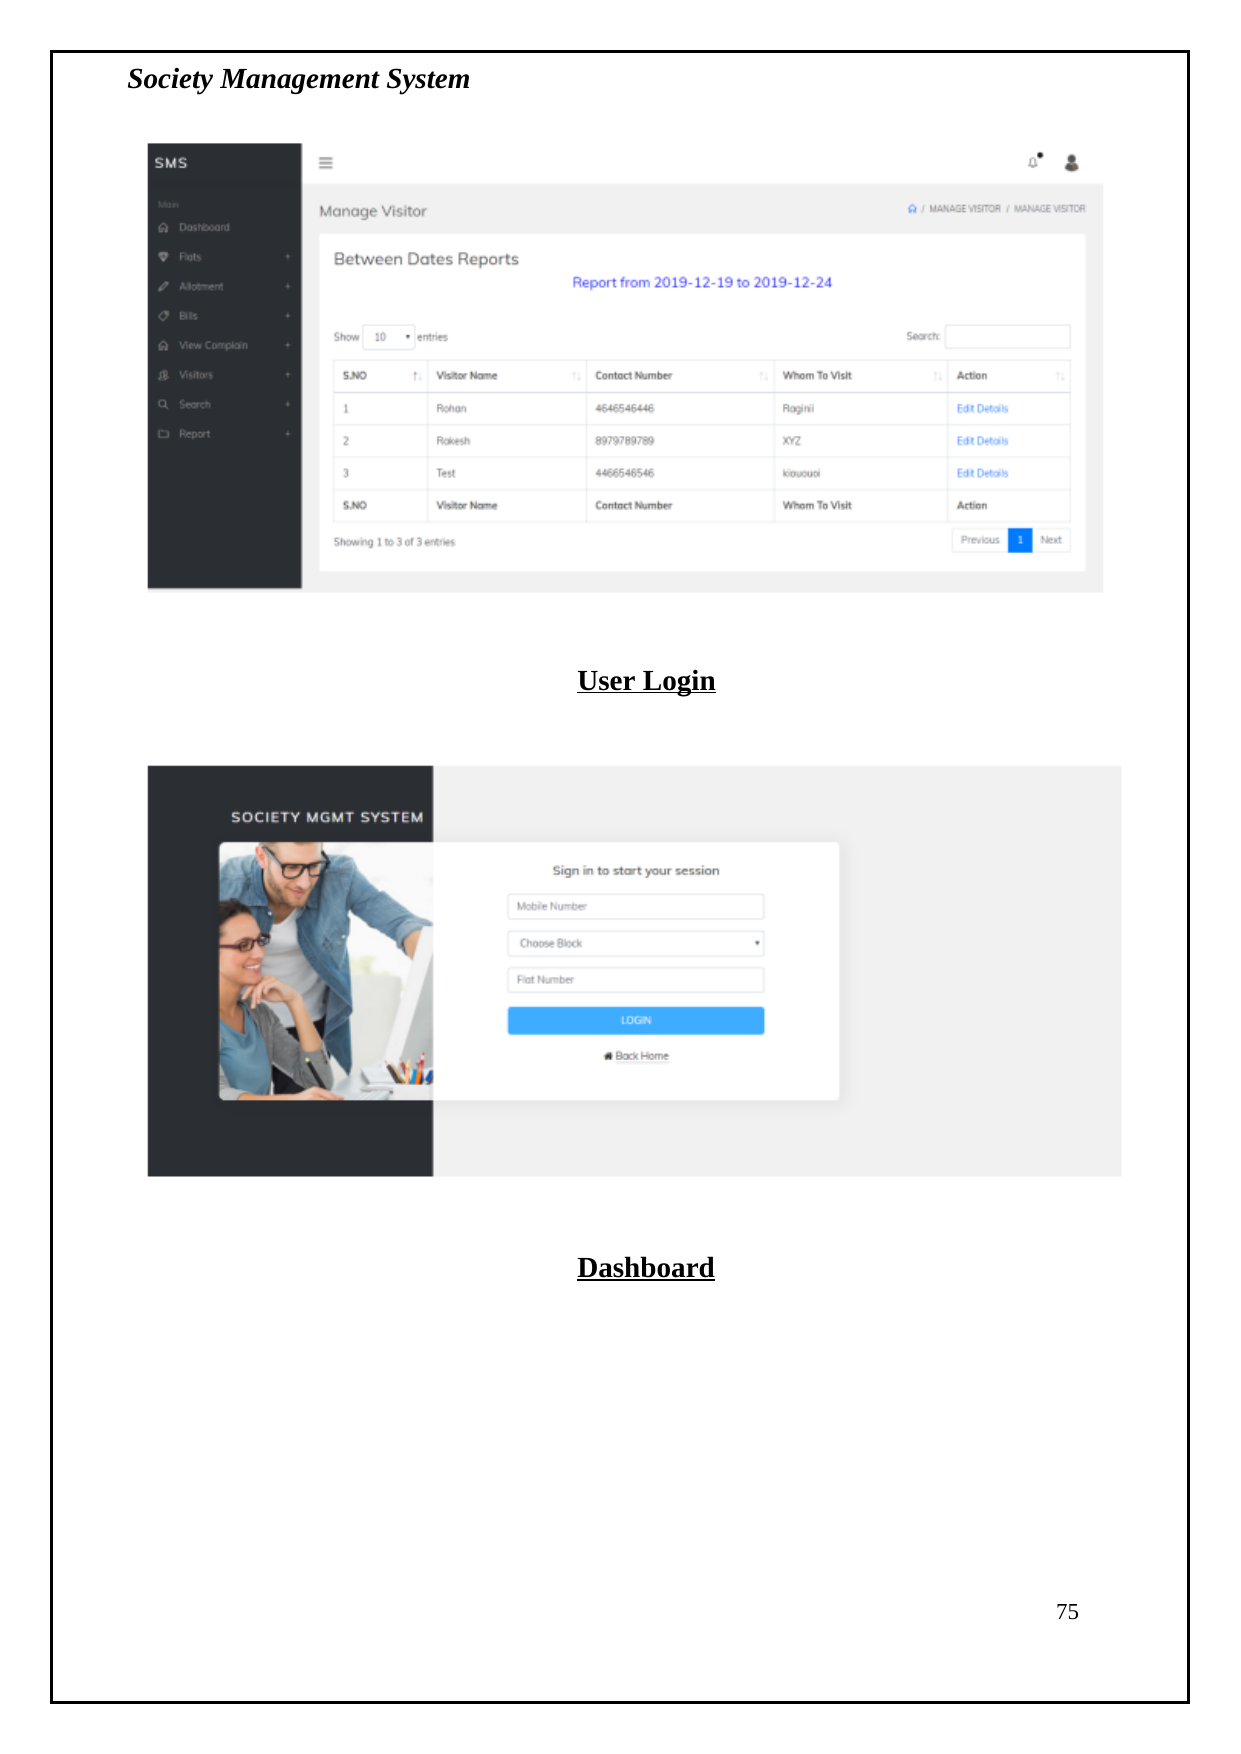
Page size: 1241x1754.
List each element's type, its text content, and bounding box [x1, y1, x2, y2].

text Dashboard [577, 1250, 1173, 1284]
text User Login [502, 663, 1173, 696]
